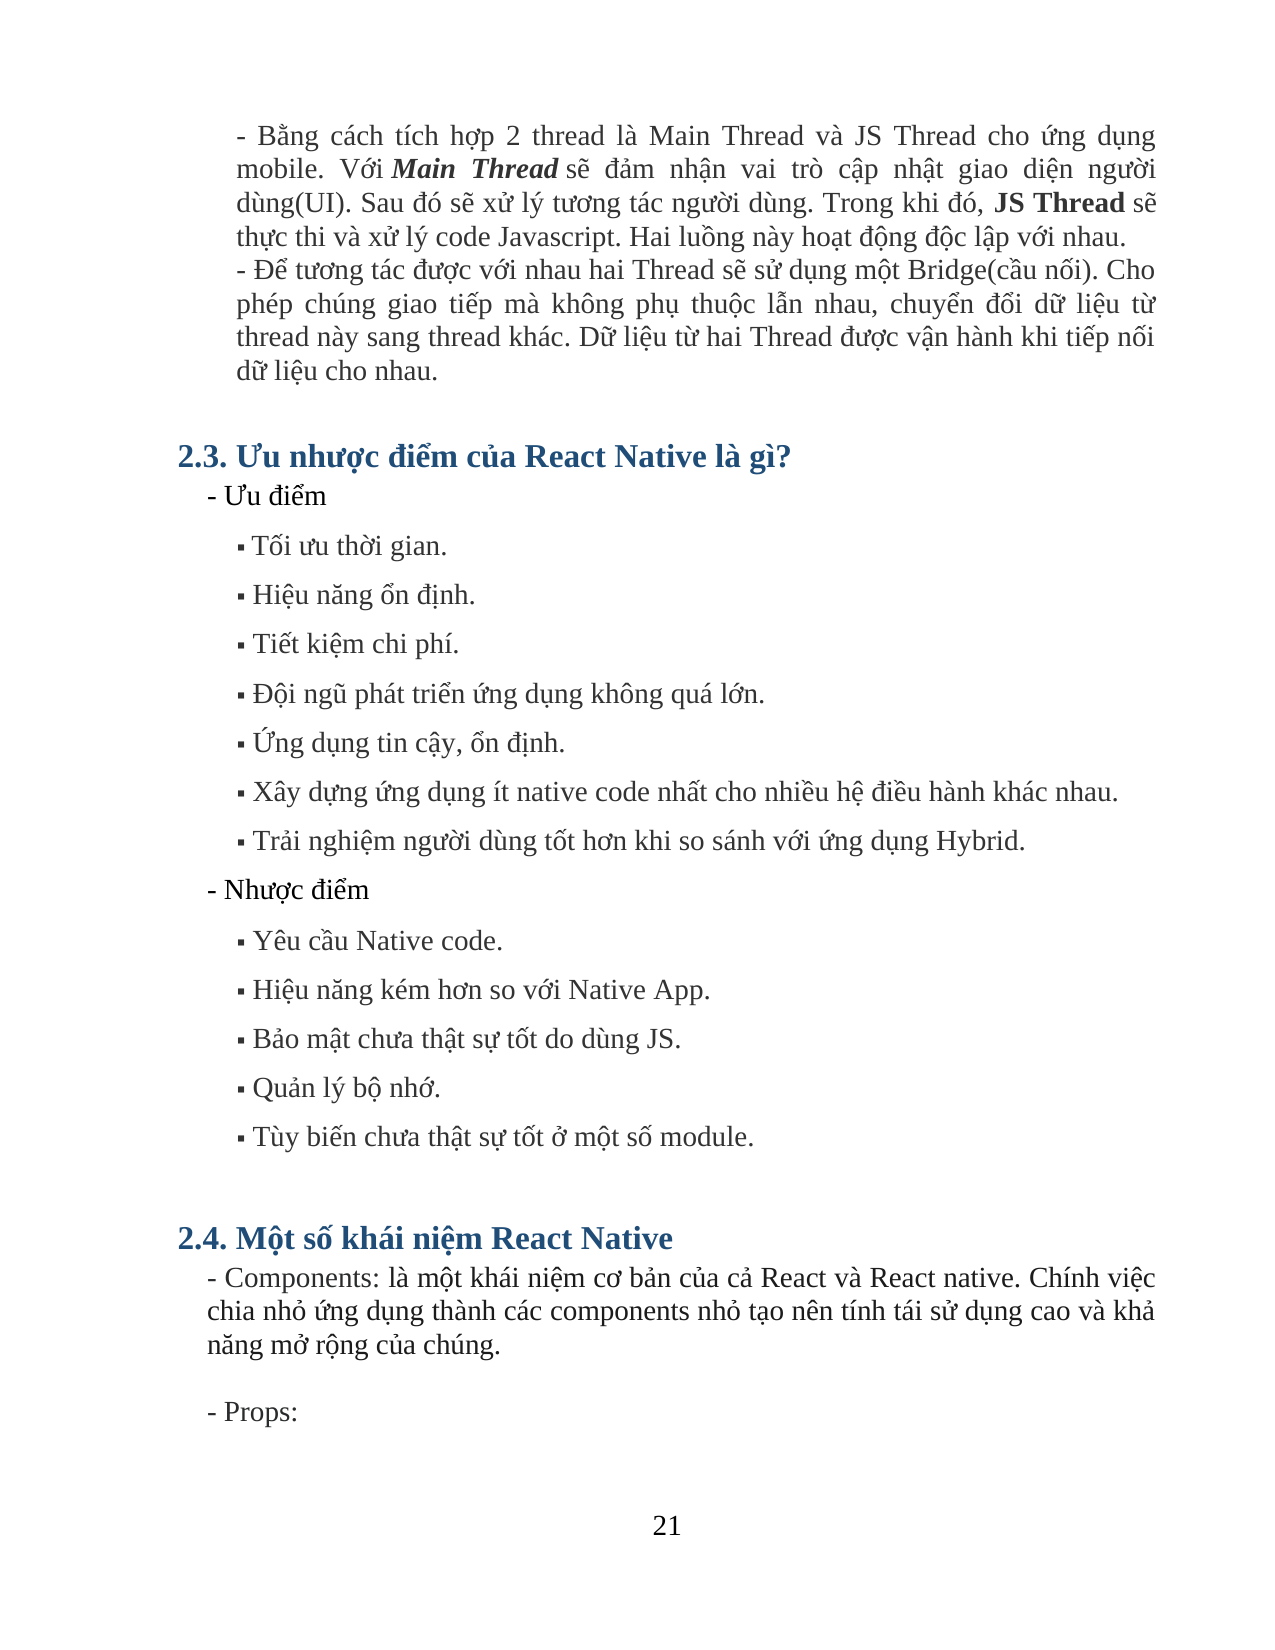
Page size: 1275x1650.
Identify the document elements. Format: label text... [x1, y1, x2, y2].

text - Components: là một khái niệm cơ bản của cả React và React native. Chính việc chia nhỏ ứng dụng thành các components nhỏ tạo nên tính tái sử dụng cao và khả năng mở rộng của chúng. [207, 1260, 1157, 1361]
list Đội ngũ phát triển ứng dụng không quá lớn. [236, 676, 1157, 709]
list Ứng dụng tin cậy, ổn định. [236, 725, 1157, 758]
list Quản lý bộ nhớ. [236, 1070, 1157, 1104]
list Tối ưu thời gian. [236, 528, 1157, 562]
text - Nhược điểm [177, 872, 1157, 906]
list Trải nghiệm người dùng tốt hơn khi so sánh với ứng dụng Hybrid. [236, 823, 1157, 857]
list Hiệu năng ổn định. [236, 577, 1157, 611]
text - Để tương tác được với nhau hai Thread sẽ sử dụng một Bridge(cầu nối). Cho phép chúng giao tiếp mà không phụ thuộc lẫn nhau, chuyển đổi dữ liệu từ thread này sang thread khác. Dữ liệu từ hai Thread được vận hành khi tiếp nối dữ liệu cho nhau. [236, 252, 1157, 386]
text - Props: [177, 1394, 1157, 1428]
subtitle 2.3. Ưu nhược điểm của React Native là gì? [177, 437, 1157, 475]
list Bảo mật chưa thật sự tốt do dùng JS. [236, 1021, 1157, 1054]
list Xây dựng ứng dụng ít native code nhất cho nhiều hệ điều hành khác nhau. [236, 774, 1157, 808]
list Tùy biến chưa thật sự tốt ở một số module. [236, 1119, 1157, 1153]
subtitle 2.4. Một số khái niệm React Native [177, 1219, 1157, 1257]
list Tiết kiệm chi phí. [236, 627, 1157, 660]
list Yêu cầu Native code. [236, 923, 1157, 956]
text - Bằng cách tích hợp 2 thread là Main Thread và JS Thread cho ứng dụng mobile. Với Main Thread sẽ đảm nhận vai trò cập nhật giao diện người dùng(UI). Sau đó sẽ xử lý tương tác người dùng. Trong khi đó, JS Thread sẽ thực thi và xử lý code Javascript. Hai luồng này hoạt động độc lập với nhau. [236, 118, 1157, 252]
text - Ưu điểm [177, 478, 1157, 512]
list Hiệu năng kém hơn so với Native App. [236, 972, 1157, 1005]
